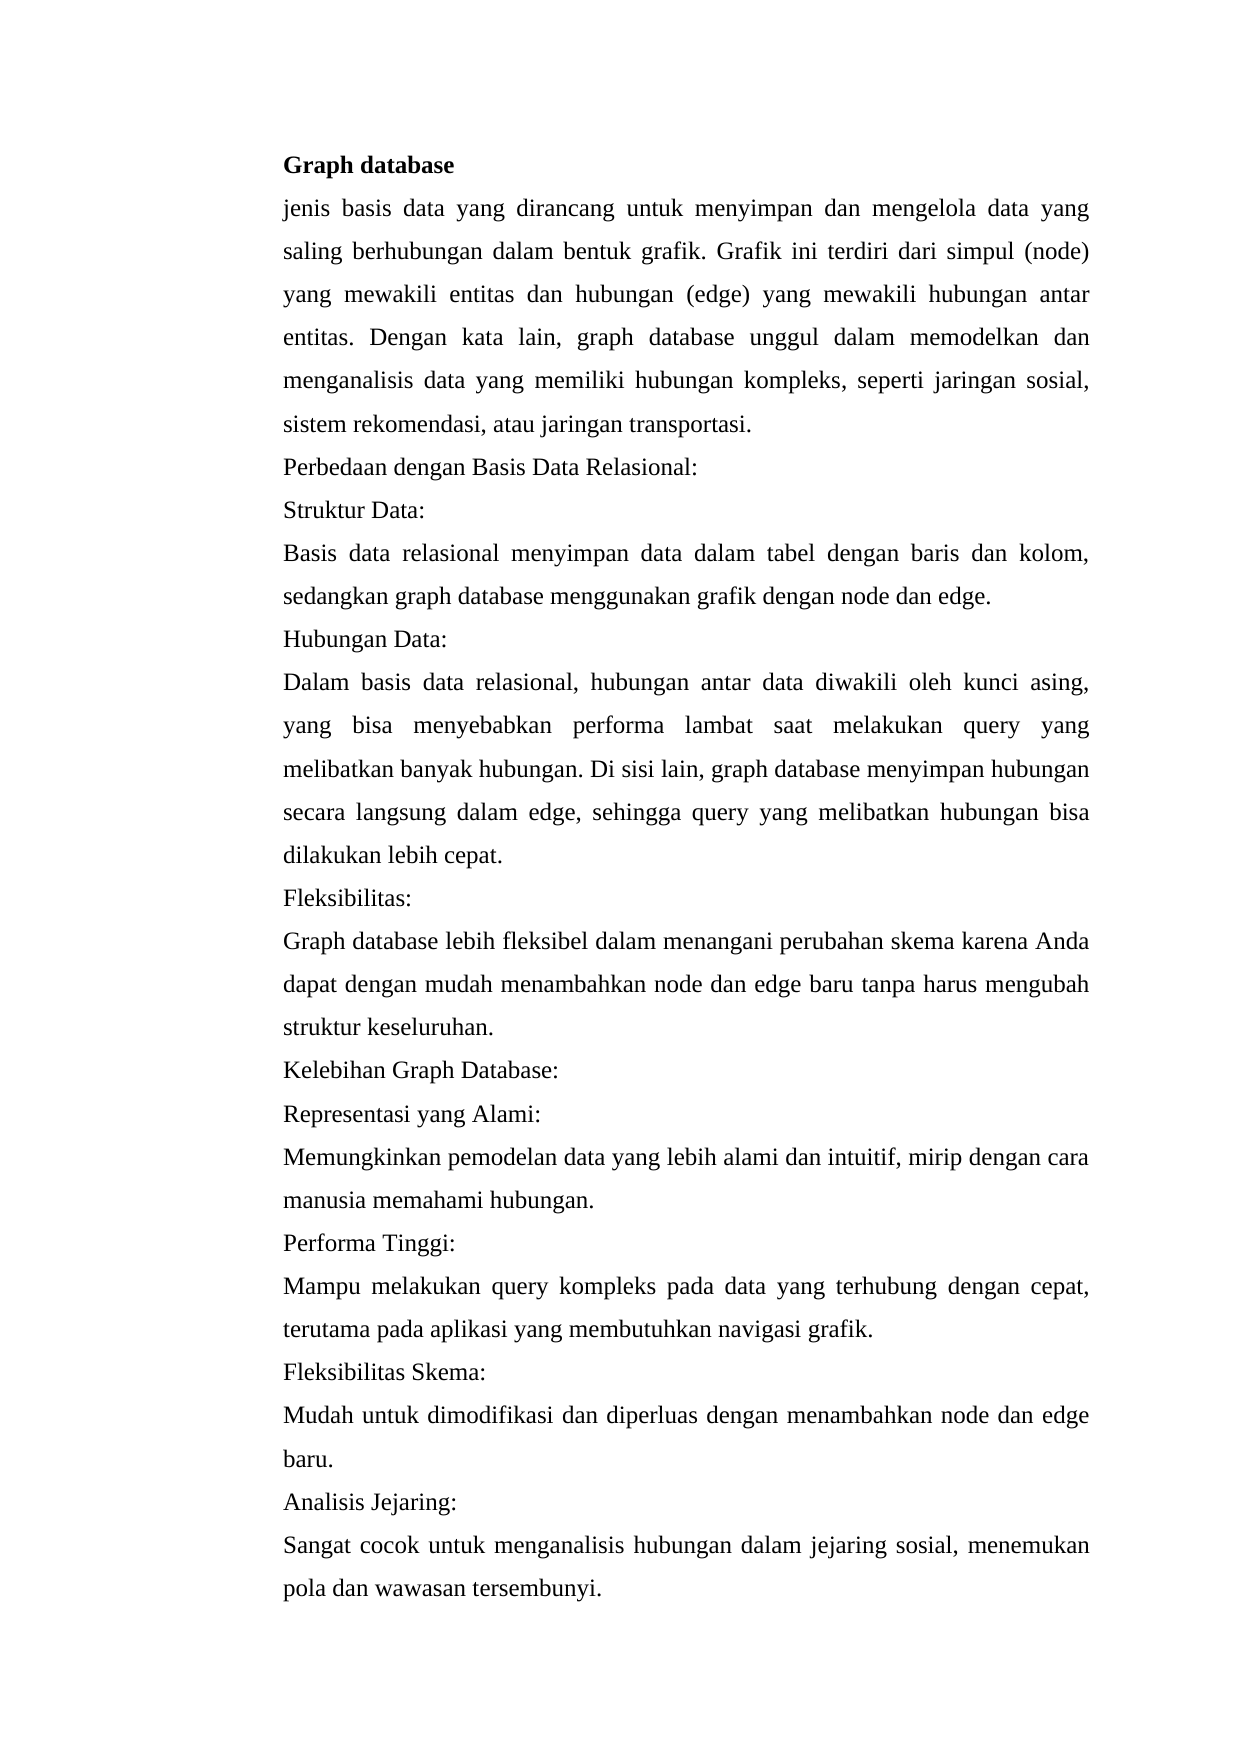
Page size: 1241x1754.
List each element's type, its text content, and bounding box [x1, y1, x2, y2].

list Memungkinkan pemodelan data yang lebih alami dan intuitif, mirip dengan cara manusia memahami hubungan. [283, 1142, 1090, 1214]
list Analisis Jejaring: [283, 1487, 1090, 1516]
list Dalam basis data relasional, hubungan antar data diwakili oleh kunci asing, yang bisa menyebabkan performa lambat saat melakukan query yang melibatkan banyak hubungan. Di sisi lain, graph database menyimpan hubungan secara langsung dalam edge, sehingga query yang melibatkan hubungan bisa dilakukan lebih cepat. [283, 667, 1090, 869]
list Struktur Data: [283, 495, 1090, 524]
list Perbedaan dengan Basis Data Relasional: [283, 452, 1090, 481]
list Fleksibilitas Skema: [283, 1357, 1090, 1386]
list Basis data relasional menyimpan data dalam tabel dengan baris dan kolom, sedangkan graph database menggunakan grafik dengan node dan edge. [283, 538, 1090, 610]
list Kelebihan Graph Database: [283, 1056, 1090, 1084]
list Performa Tinggi: [283, 1228, 1090, 1257]
list Hubungan Data: [283, 624, 1090, 653]
list jenis basis data yang dirancang untuk menyimpan dan mengelola data yang saling berhubungan dalam bentuk grafik. Grafik ini terdiri dari simpul (node) yang mewakili entitas dan hubungan (edge) yang mewakili hubungan antar entitas. Dengan kata lain, graph database unggul dalam memodelkan dan menganalisis data yang memiliki hubungan kompleks, seperti jaringan sosial, sistem rekomendasi, atau jaringan transportasi. [283, 193, 1090, 437]
list Representasi yang Alami: [283, 1099, 1090, 1127]
list Fleksibilitas: [283, 883, 1090, 912]
list Graph database [283, 150, 1090, 179]
list Sangat cocok untuk menganalisis hubungan dalam jejaring sosial, menemukan pola dan wawasan tersembunyi. [283, 1530, 1090, 1602]
list Graph database lebih fleksibel dalam menangani perubahan skema karena Anda dapat dengan mudah menambahkan node dan edge baru tanpa harus mengubah struktur keseluruhan. [283, 926, 1090, 1041]
list Mudah untuk dimodifikasi dan diperluas dengan menambahkan node dan edge baru. [283, 1401, 1090, 1472]
list Mampu melakukan query kompleks pada data yang terhubung dengan cepat, terutama pada aplikasi yang membutuhkan navigasi grafik. [283, 1271, 1090, 1343]
